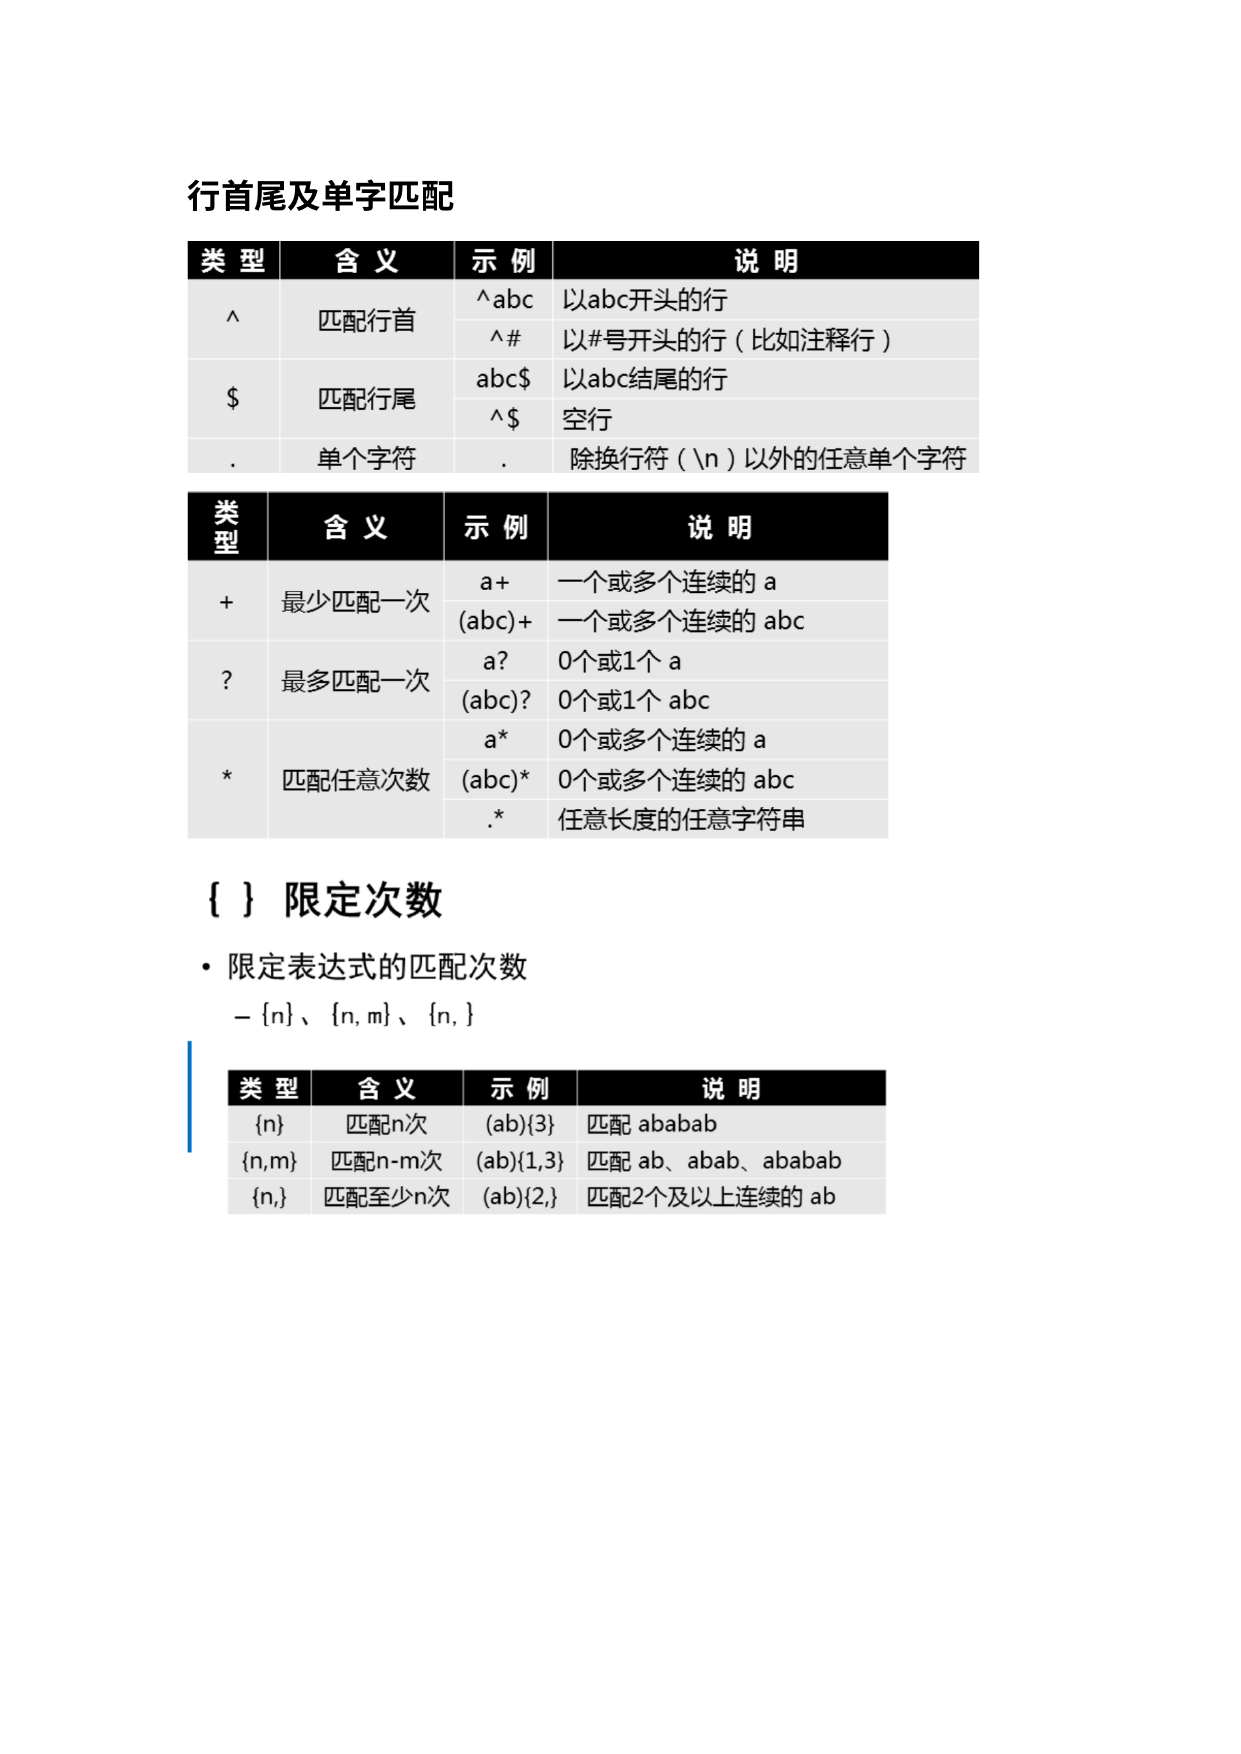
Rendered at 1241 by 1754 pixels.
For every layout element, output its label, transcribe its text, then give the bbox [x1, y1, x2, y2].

picture [187, 491, 889, 840]
picture [187, 860, 890, 1219]
picture [187, 241, 980, 473]
text 行首尾及单字匹配 [187, 162, 1053, 227]
